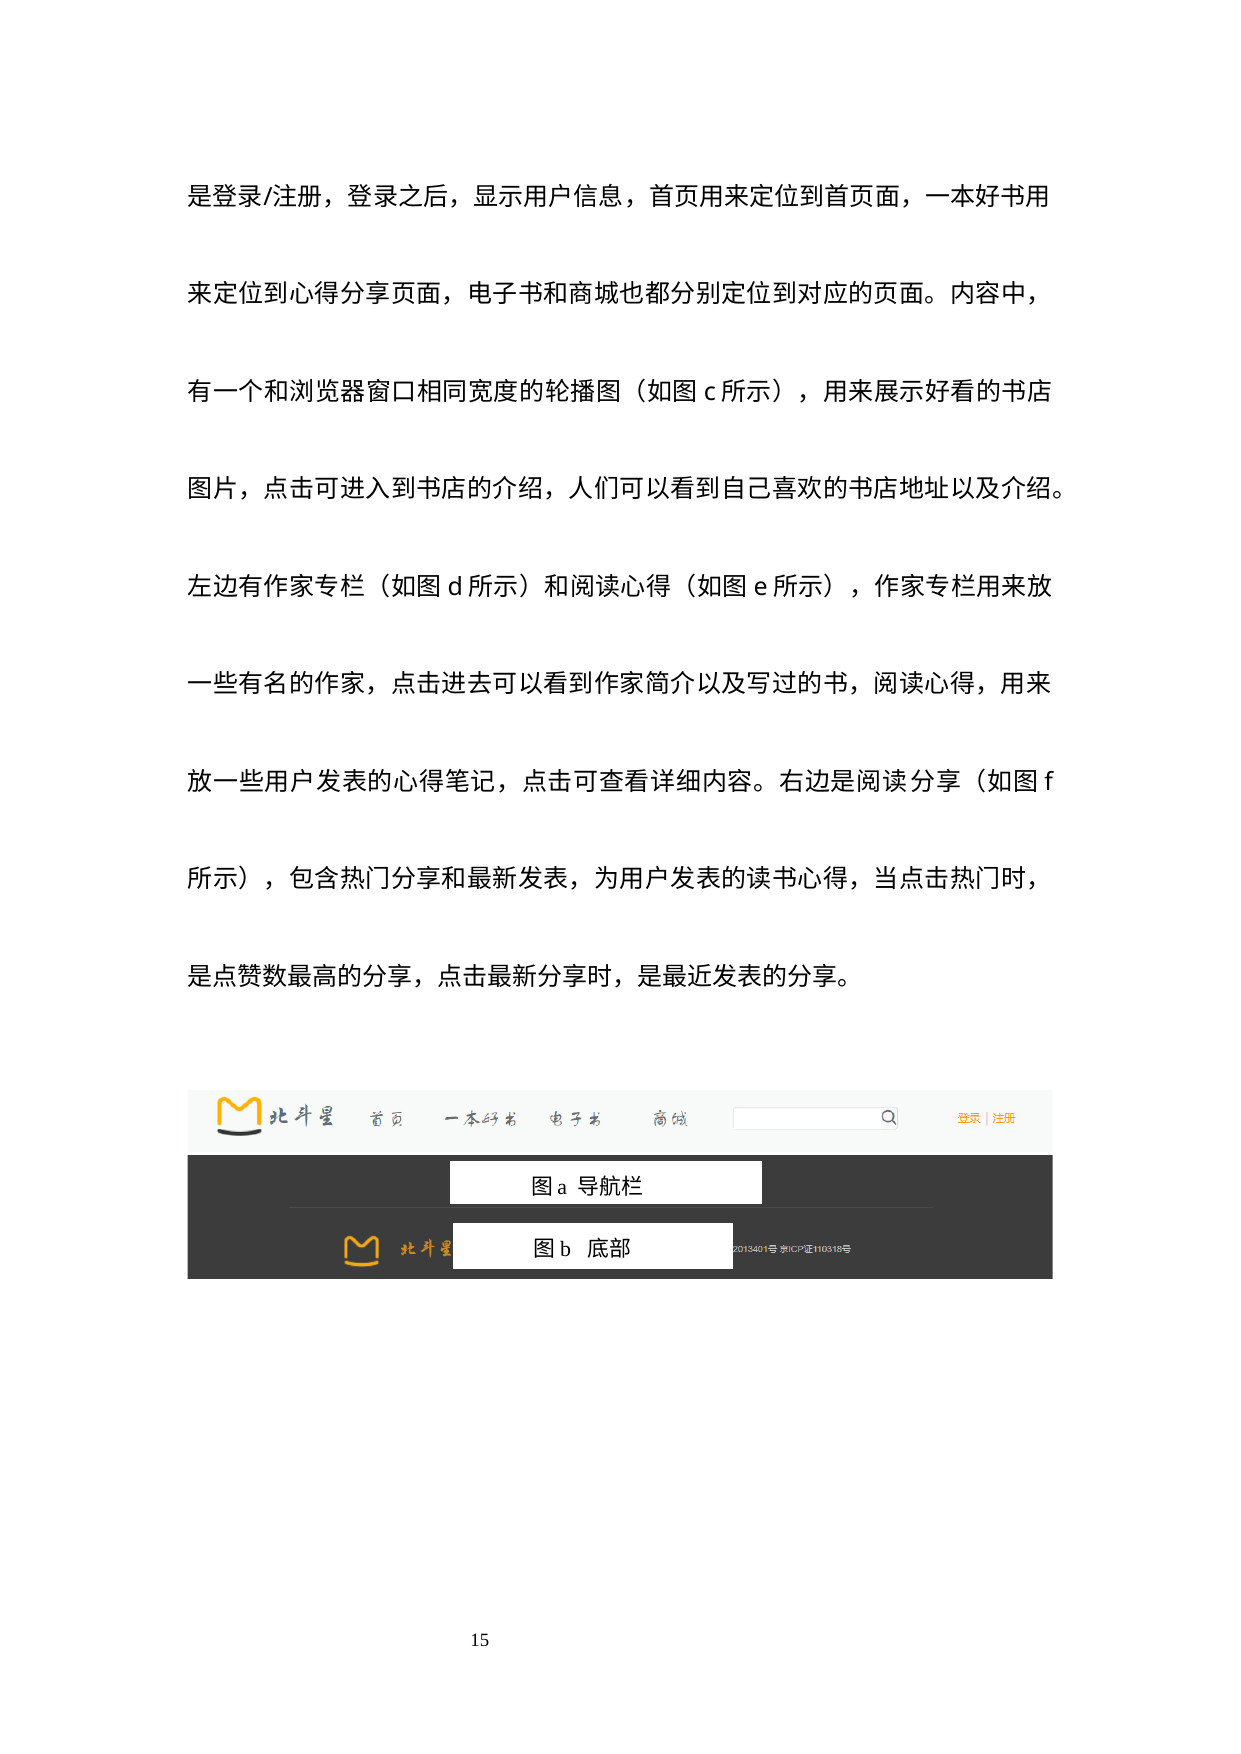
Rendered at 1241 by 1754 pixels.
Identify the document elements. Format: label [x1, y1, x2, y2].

picture [187, 1090, 1053, 1152]
text [187, 162, 1053, 1007]
picture [187, 1155, 1053, 1279]
